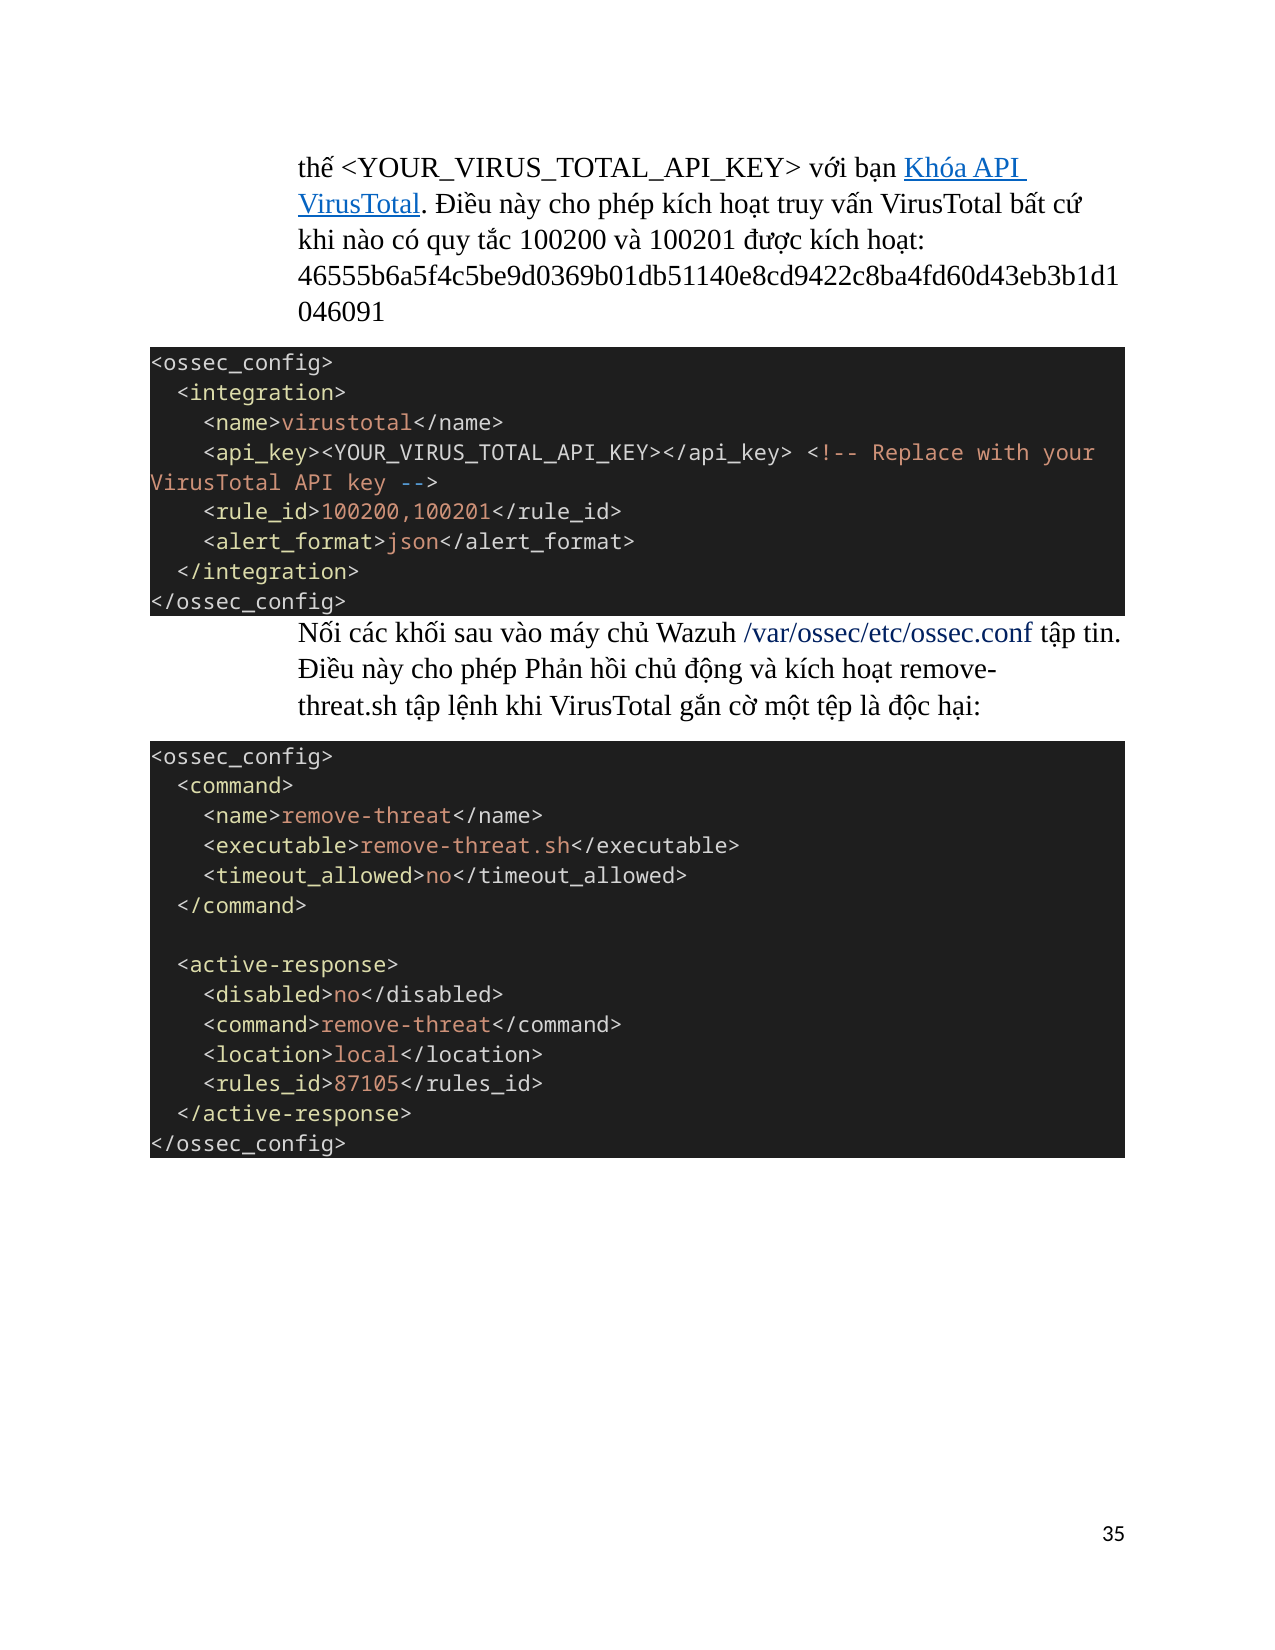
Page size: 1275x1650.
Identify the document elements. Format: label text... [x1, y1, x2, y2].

text <name>remove-threat</name> [150, 800, 1125, 830]
text <command> [150, 770, 1125, 800]
text <executable>remove-threat.sh</executable> [150, 830, 1125, 860]
text <active-response> [150, 949, 1125, 979]
text </integration> [150, 556, 1125, 586]
text </ossec_config> [150, 1128, 1125, 1158]
text <rule_id>100200,100201</rule_id> [150, 496, 1125, 526]
text <location>local</location> [150, 1038, 1125, 1068]
text <alert_format>json</alert_format> [150, 526, 1125, 556]
text Nối các khối sau vào máy chủ Wazuh /var/ossec/etc/ossec.conf tập tin. Điều này cho phép Phản hồi chủ động và kích hoạt remove-threat.sh tập lệnh khi VirusTotal gắn cờ một tệp là độc hại: [298, 616, 1125, 721]
text <disabled>no</disabled> [150, 979, 1125, 1009]
text <ossec_config> [150, 347, 1125, 377]
text <ossec_config> [150, 741, 1125, 770]
text <timeout_allowed>no</timeout_allowed> [150, 860, 1125, 889]
text </ossec_config> [150, 586, 1125, 616]
text <command>remove-threat</command> [150, 1009, 1125, 1038]
text <integration> [150, 377, 1125, 407]
text <api_key><YOUR_VIRUS_TOTAL_API_KEY></api_key> <!-- Replace with your VirusTotal API key --> [150, 437, 1125, 496]
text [298, 150, 1125, 328]
text <name>virustotal</name> [150, 407, 1125, 437]
text </active-response> [150, 1098, 1125, 1128]
text </command> [150, 889, 1125, 919]
text <rules_id>87105</rules_id> [150, 1068, 1125, 1098]
